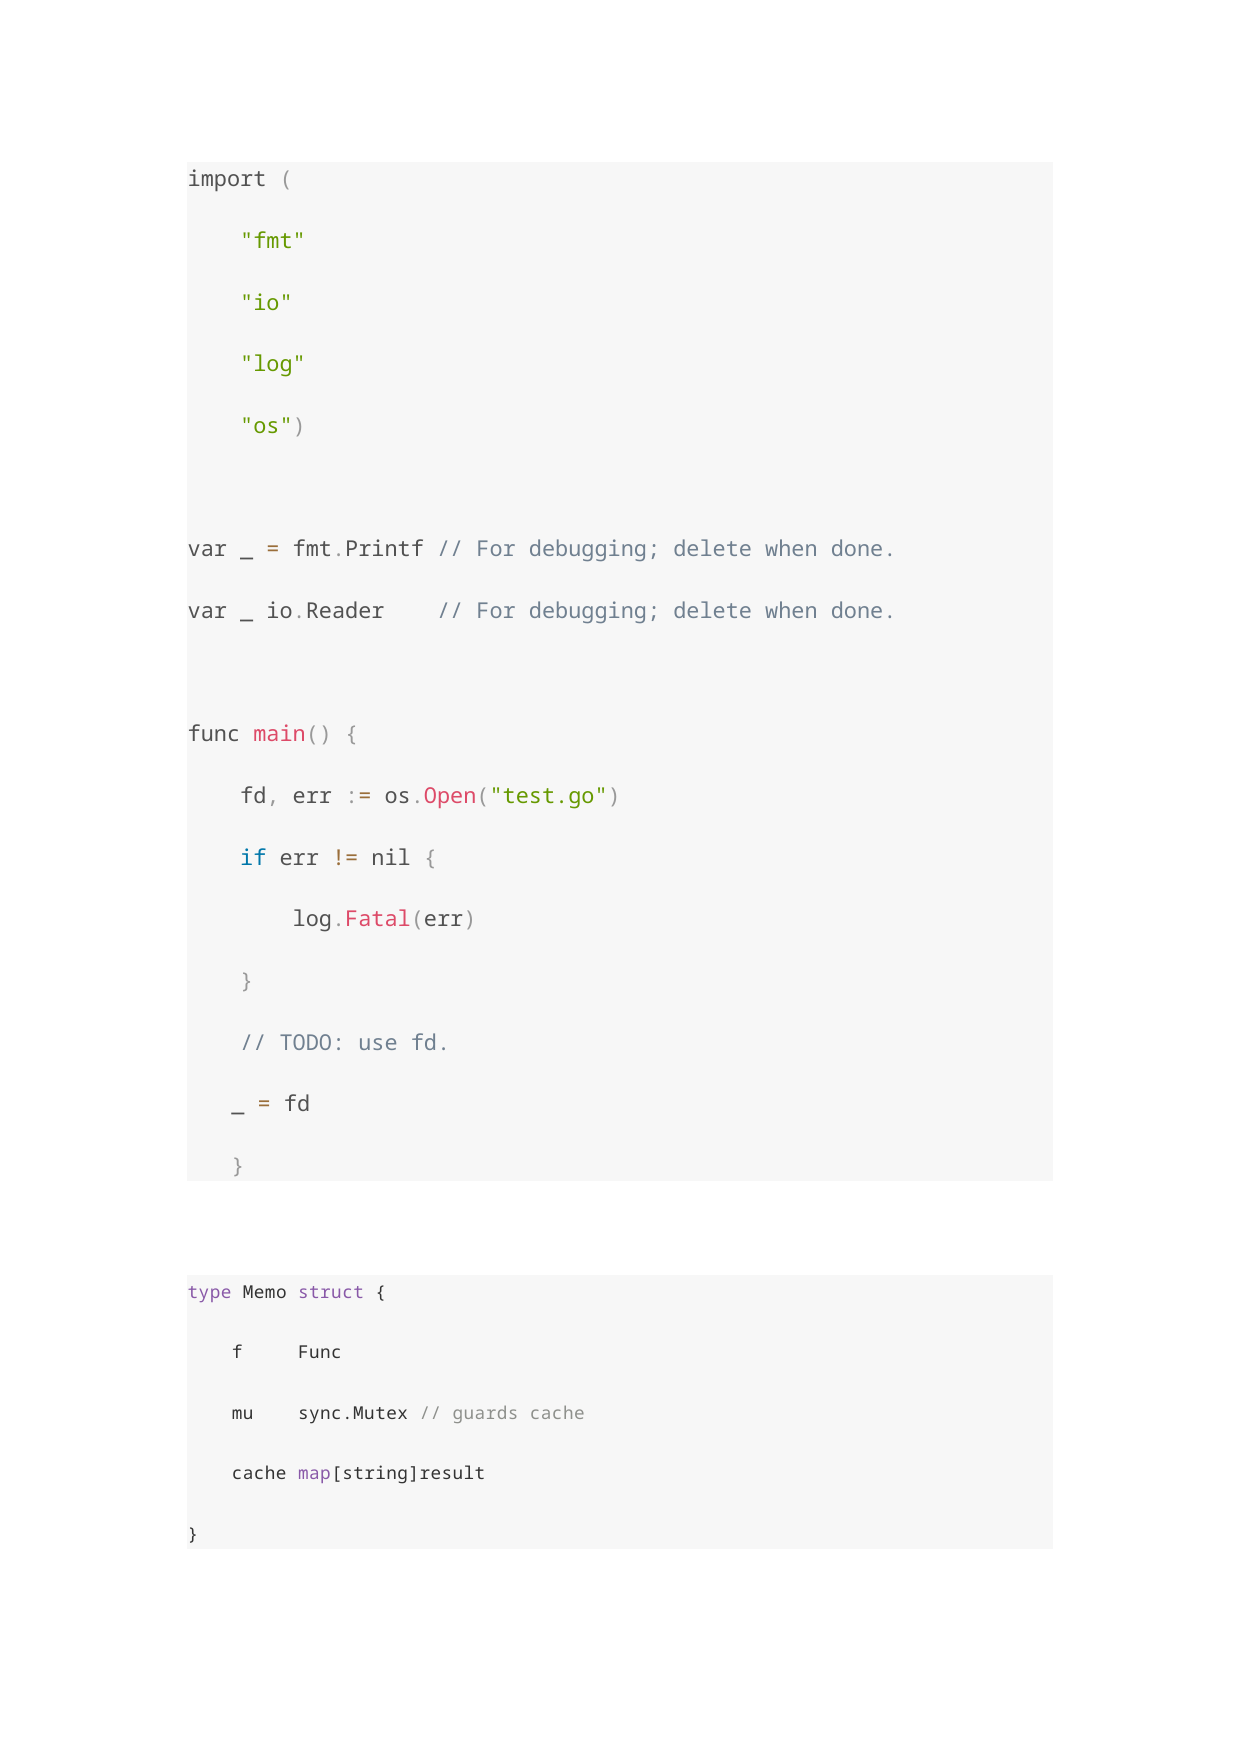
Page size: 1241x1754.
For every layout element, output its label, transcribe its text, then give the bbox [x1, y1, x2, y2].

text // TODO: use fd. [187, 1025, 1053, 1058]
text "os") [187, 409, 1053, 441]
text f Func [187, 1336, 1053, 1368]
text mu sync.Mutex // guards cache [187, 1396, 1053, 1429]
text "fmt" [187, 224, 1053, 256]
text } [187, 1149, 1053, 1181]
text fd, err := os.Open("test.go") [187, 779, 1053, 811]
text cache map[string]result [187, 1457, 1053, 1489]
text "log" [187, 347, 1053, 379]
text var _ = fmt.Printf // For debugging; delete when done. [187, 532, 1053, 564]
text log.Fatal(err) [187, 902, 1053, 934]
text import ( [187, 162, 1053, 194]
text _ = fd [187, 1087, 1053, 1119]
text if err != nil { [187, 840, 1053, 873]
text "io" [187, 285, 1053, 318]
text type Memo struct { [187, 1275, 1053, 1308]
text var _ io.Reader // For debugging; delete when done. [187, 594, 1053, 626]
text } [187, 1517, 1053, 1549]
text } [187, 964, 1053, 996]
text func main() { [187, 717, 1053, 749]
